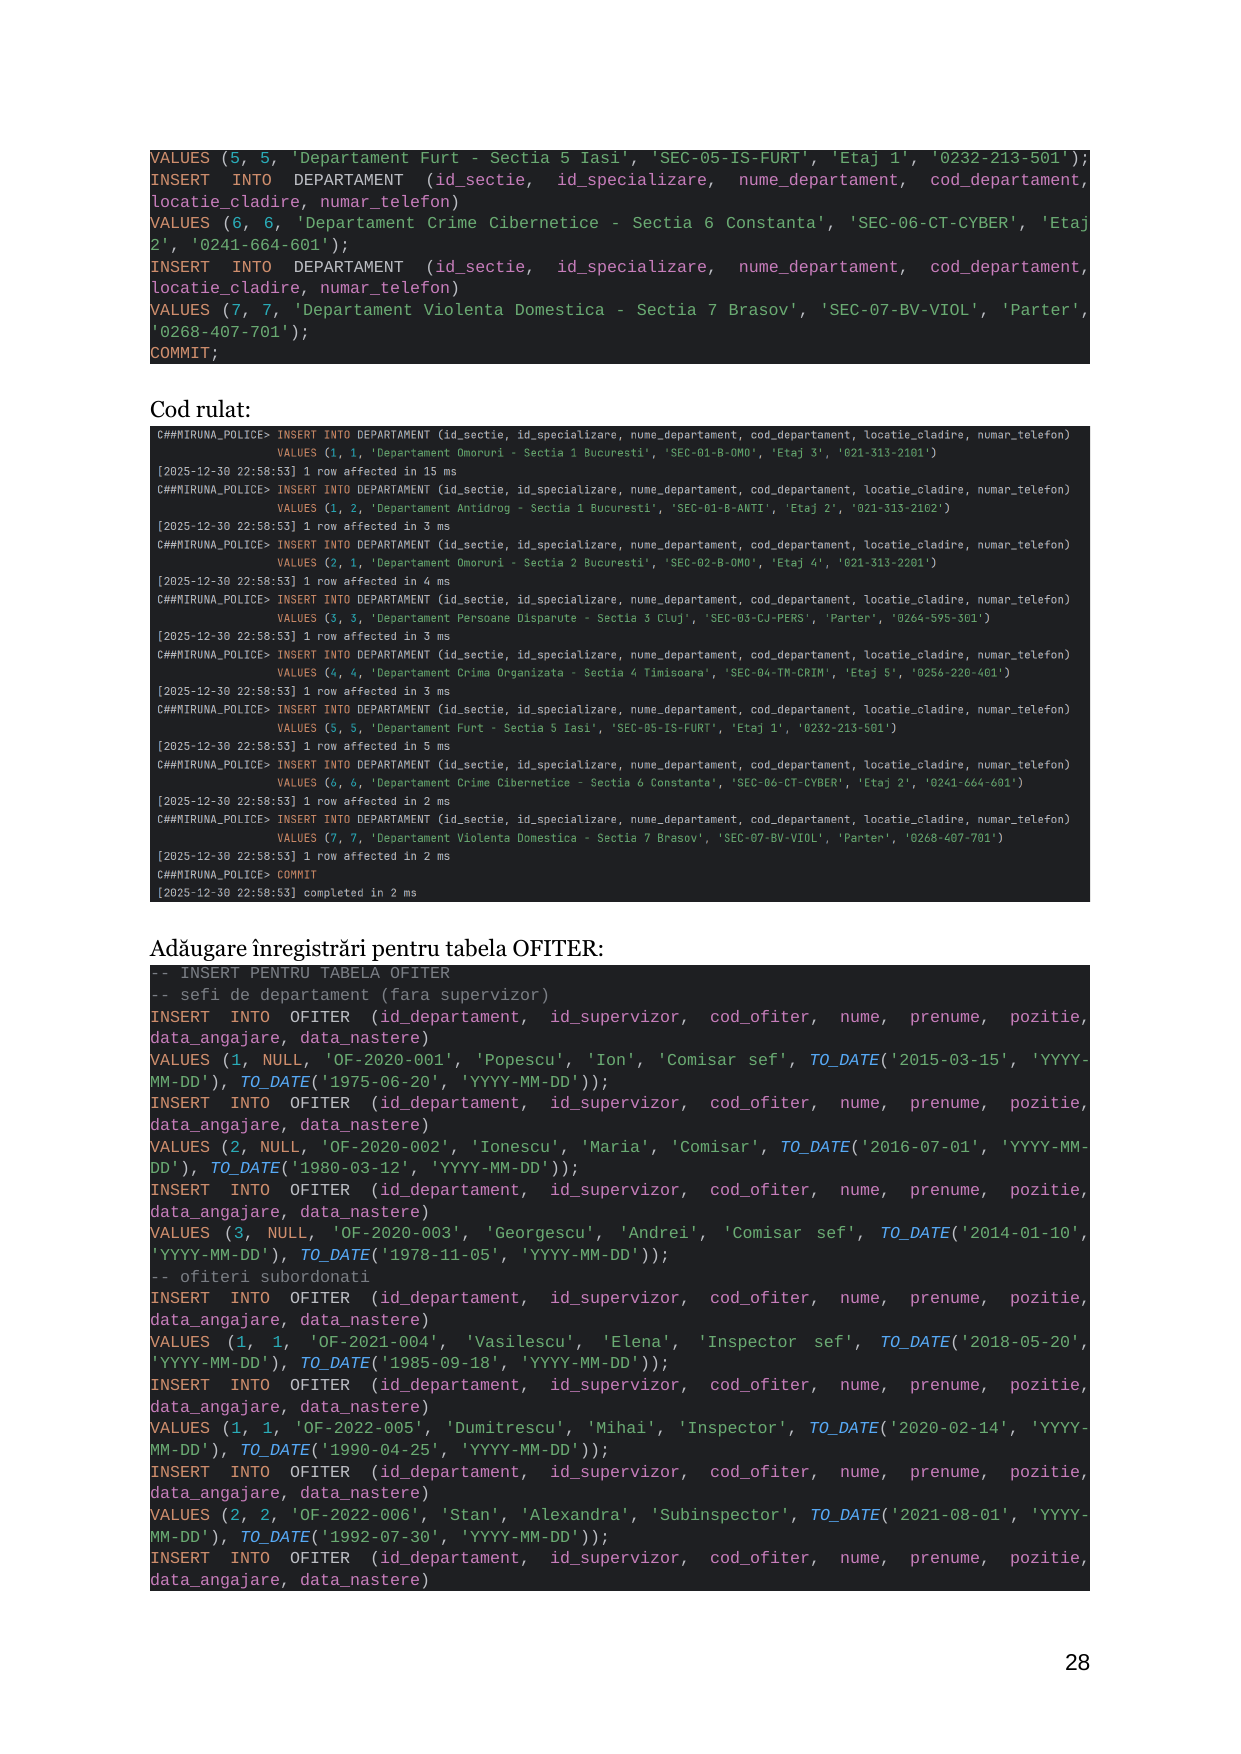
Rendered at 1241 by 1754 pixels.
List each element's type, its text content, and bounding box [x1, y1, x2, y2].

text INSERT INTO DEPARTAMENT (id_sectie, id_specializare, nume_departament, cod_departament, locatie_cladire, numar_telefon) [150, 258, 1090, 299]
text VALUES (5, 5, 'Departament Furt - Sectia 5 Iasi', 'SEC-05-IS-FURT', 'Etaj 1', '0232-213-501'); [150, 150, 1090, 169]
text VALUES (7, 7, 'Departament Violenta Domestica - Sectia 7 Brasov', 'SEC-07-BV-VIOL', 'Parter', '0268-407-701'); [150, 302, 1090, 342]
text VALUES (1, 1, 'OF-2022-005', 'Dumitrescu', 'Mihai', 'Inspector', TO_DATE('2020-02-14', 'YYYY-MM-DD'), TO_DATE('1990-04-25', 'YYYY-MM-DD')); [150, 1420, 1090, 1461]
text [150, 172, 1090, 212]
picture [150, 426, 1091, 902]
text -- sefi de departament (fara supervizor) [150, 987, 1090, 1006]
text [150, 1550, 1090, 1591]
text VALUES (2, NULL, 'OF-2020-002', 'Ionescu', 'Maria', 'Comisar', TO_DATE('2016-07-01', 'YYYY-MM-DD'), TO_DATE('1980-03-12', 'YYYY-MM-DD')); [150, 1138, 1090, 1179]
text VALUES (3, NULL, 'OF-2020-003', 'Georgescu', 'Andrei', 'Comisar sef', TO_DATE('2014-01-10', 'YYYY-MM-DD'), TO_DATE('1978-11-05', 'YYYY-MM-DD')); [150, 1225, 1090, 1266]
text -- ofiteri subordonati [150, 1268, 1090, 1287]
text VALUES (2, 2, 'OF-2022-006', 'Stan', 'Alexandra', 'Subinspector', TO_DATE('2021-08-01', 'YYYY-MM-DD'), TO_DATE('1992-07-30', 'YYYY-MM-DD')); [150, 1507, 1090, 1547]
text INSERT INTO OFITER (id_departament, id_supervizor, cod_ofiter, nume, prenume, pozitie, data_angajare, data_nastere) [150, 1095, 1090, 1136]
text INSERT INTO OFITER (id_departament, id_supervizor, cod_ofiter, nume, prenume, pozitie, data_angajare, data_nastere) [150, 1463, 1090, 1504]
text INSERT INTO OFITER (id_departament, id_supervizor, cod_ofiter, nume, prenume, pozitie, data_angajare, data_nastere) [150, 1377, 1090, 1417]
text VALUES (1, 1, 'OF-2021-004', 'Vasilescu', 'Elena', 'Inspector sef', TO_DATE('2018-05-20', 'YYYY-MM-DD'), TO_DATE('1985-09-18', 'YYYY-MM-DD')); [150, 1333, 1090, 1374]
text -- INSERT PENTRU TABELA OFITER [150, 965, 1090, 984]
text INSERT INTO OFITER (id_departament, id_supervizor, cod_ofiter, nume, prenume, pozitie, data_angajare, data_nastere) [150, 1008, 1090, 1049]
text VALUES (1, NULL, 'OF-2020-001', 'Popescu', 'Ion', 'Comisar sef', TO_DATE('2015-03-15', 'YYYY-MM-DD'), TO_DATE('1975-06-20', 'YYYY-MM-DD')); [150, 1052, 1090, 1092]
text COMMIT; [150, 345, 1090, 364]
text INSERT INTO OFITER (id_departament, id_supervizor, cod_ofiter, nume, prenume, pozitie, data_angajare, data_nastere) [150, 1182, 1090, 1222]
text INSERT INTO OFITER (id_departament, id_supervizor, cod_ofiter, nume, prenume, pozitie, data_angajare, data_nastere) [150, 1290, 1090, 1331]
text Adăugare înregistrări pentru tabela OFITER: [150, 935, 1090, 961]
text Cod rulat: [150, 397, 1090, 423]
text VALUES (6, 6, 'Departament Crime Cibernetice - Sectia 6 Constanta', 'SEC-06-CT-CYBER', 'Etaj 2', '0241-664-601'); [150, 215, 1090, 256]
